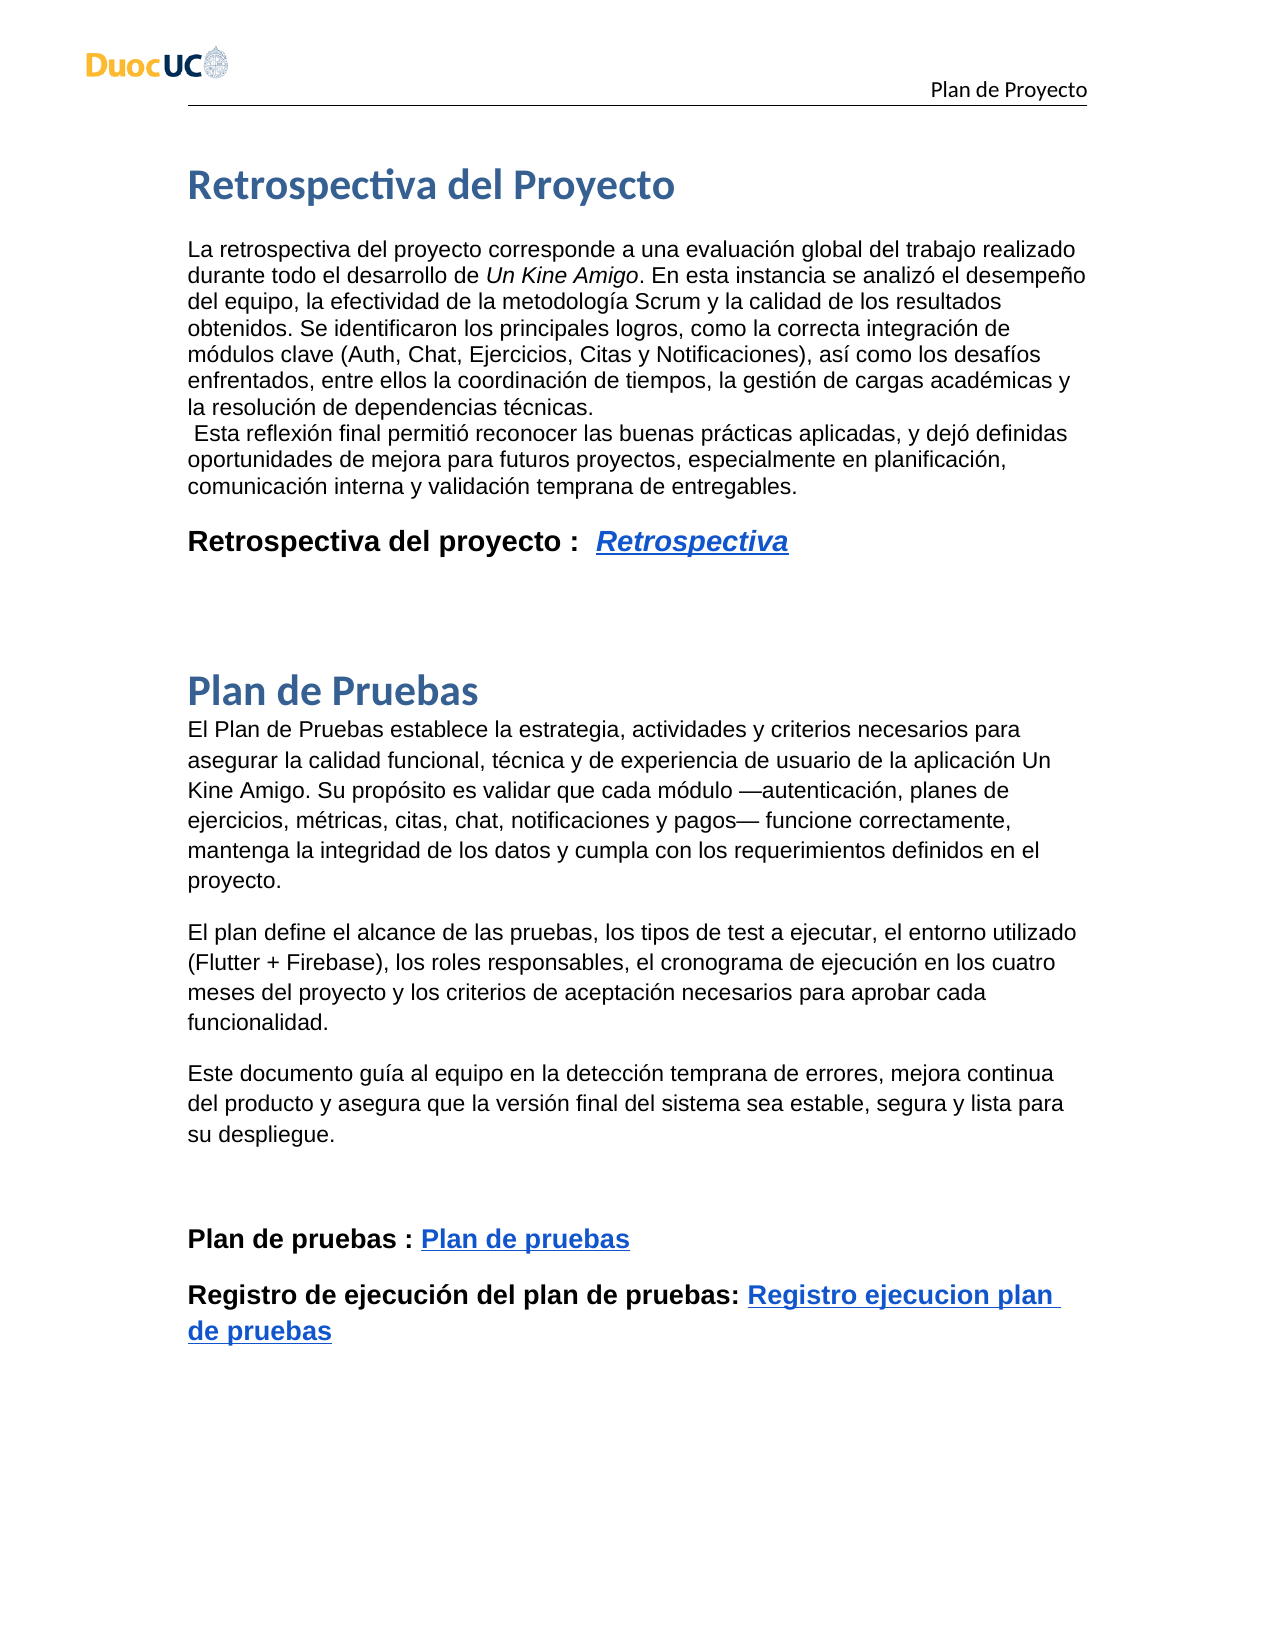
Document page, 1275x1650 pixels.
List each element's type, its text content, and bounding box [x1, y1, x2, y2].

text La retrospectiva del proyecto corresponde a una evaluación global del trabajo realizado durante todo el desarrollo de Un Kine Amigo. En esta instancia se analizó el desempeño del equipo, la efectividad de la metodología Scrum y la calidad de los resultados obtenidos. Se identificaron los principales logros, como la correcta integración de módulos clave (Auth, Chat, Ejercicios, Citas y Notificaciones), así como los desafíos enfrentados, entre ellos la coordinación de tiempos, la gestión de cargas académicas y la resolución de dependencias técnicas. Esta reflexión final permitió reconocer las buenas prácticas aplicadas, y dejó definidas oportunidades de mejora para futuros proyectos, especialmente en planificación, comunicación interna y validación temprana de entregables. [187, 236, 1087, 499]
text El plan define el alcance de las pruebas, los tipos de test a ejecutar, el entorno utilizado (Flutter + Firebase), los roles responsables, el cronograma de ejecución en los cuatro meses del proyecto y los criterios de aceptación necesarios para aprobar cada funcionalidad. [187, 918, 1087, 1035]
text Este documento guía al equipo en la detección temprana de errores, mejora continua del producto y asegura que la versión final del sistema sea estable, segura y lista para su despliegue. [187, 1060, 1087, 1147]
picture [79, 42, 233, 81]
text El Plan de Pruebas establece la estrategia, actividades y criterios necesarios para asegurar la calidad funcional, técnica y de experiencia de usuario de la aplicación Un Kine Amigo. Su propósito es validar que cada módulo —autenticación, planes de ejercicios, métricas, citas, chat, notificaciones y pagos— funcione correctamente, mantenga la integridad de los datos y cumpla con los requerimientos definidos en el proyecto. [187, 716, 1087, 894]
subtitle Plan de Pruebas [187, 663, 1087, 716]
subtitle Retrospectiva del Proyecto [187, 157, 1087, 211]
text Retrospectiva del proyecto : Retrospectiva [187, 524, 1087, 558]
text Registro de ejecución del plan de pruebas: Registro ejecucion plan de pruebas [187, 1279, 1087, 1347]
text Plan de pruebas : Plan de pruebas [187, 1223, 1087, 1254]
